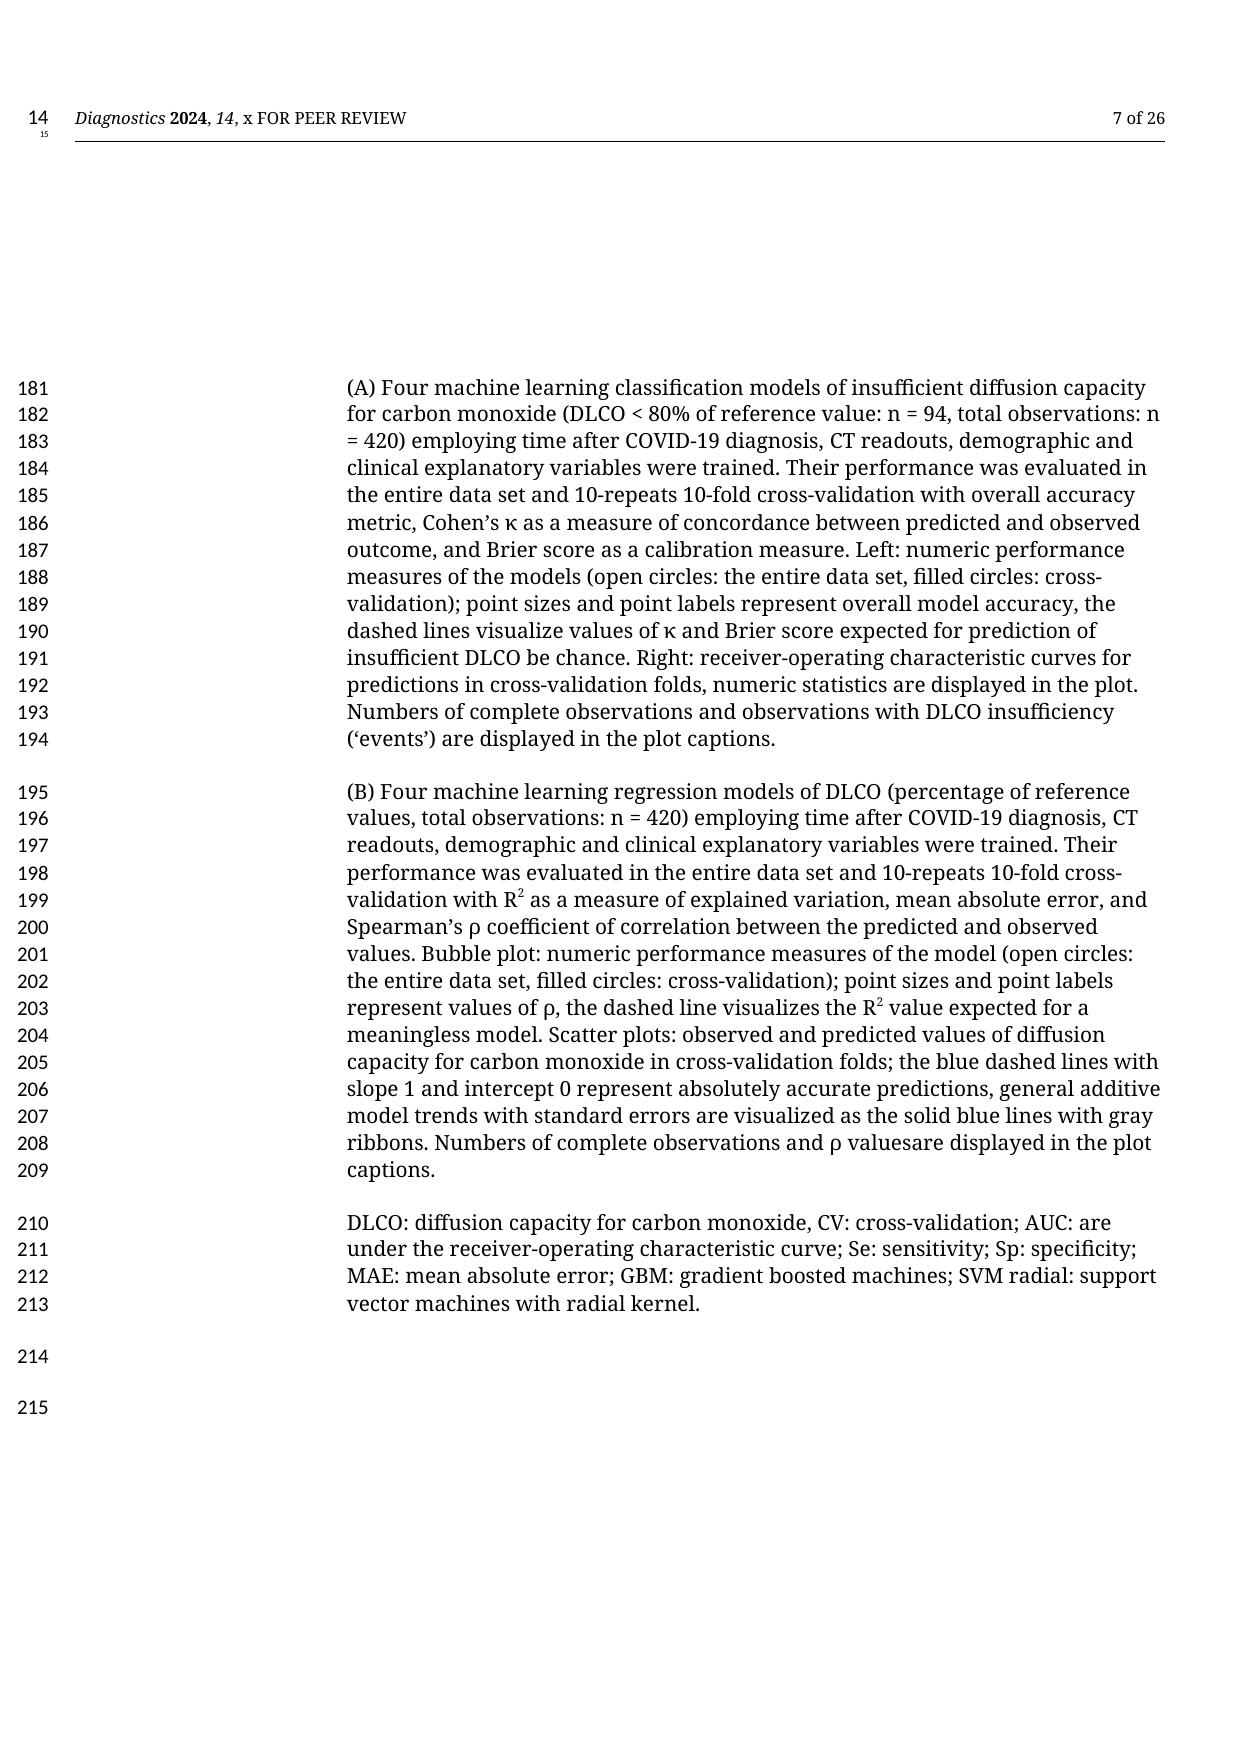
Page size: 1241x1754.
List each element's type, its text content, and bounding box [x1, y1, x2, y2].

subtitle DLCO: diffusion capacity for carbon monoxide, CV: cross-validation; AUC: are under the receiver-operating characteristic curve; Se: sensitivity; Sp: specificity; MAE: mean absolute error; GBM: gradient boosted machines; SVM radial: support vector machines with radial kernel. [347, 1209, 1165, 1317]
subtitle (A) Four machine learning classification models of insufficient diffusion capacity for carbon monoxide (< 80% of reference value: n = 94, total observations: n = 420) employing readouts, demographic and clinical explanatory variables were trained. Their performance was evaluated in the entire data set and 10-repeats 10-fold cross-validation with overall accuracy metric, Cohen’s κ as a measure of concordance between predicted and observed outcome, and Brier score as a measure. Left: numeric performance measures of the models (open circles: the entire data set, filled circles: cross-validation); point sizes and point labels represent overall model accuracy, the dashed lines visualize values of κ and Brier score expected for prediction of insufficient DLCO be chance. Right: receiver-operating characteristic curves for predictions in cross-validation folds, numeric statistics are displayed in the plot. Numbers of complete observations and observations wit DLCO insufficiency (‘events’) are displayed in the plot captions. [347, 374, 1165, 753]
subtitle (B) Four machine learning regression models of (percentage of reference values, total observations: n = 420) employing readouts, demographic and clinical explanatory variables were trained. Their performance was evaluated in the entire data set and 10-repeats 10-fold cross-validation with R2 as a measure of explained variation, mean absolute error, and Spearman’s coefficient of correlation between the predicted and observed values. Bubble plot: numeric performance measures of the model (open circles: the entire data set, filled circles: cross-validation); point sizes and point labels represent values of ρ, the dashed line visualizes R2 value expected for a meaningless model. Scatter plots: observed and predicted values of diffusion capacity for carbon monoxide in cross-validation folds; the blue dashed lines with slope 1 and intercept 0 represent absolutely accurate predictions, general additive model trends with standard errors are visualized as the solid blue lines with gray ribbons. Numbers of complete observations and ρ are displayed in the plot captions. [347, 778, 1165, 1184]
